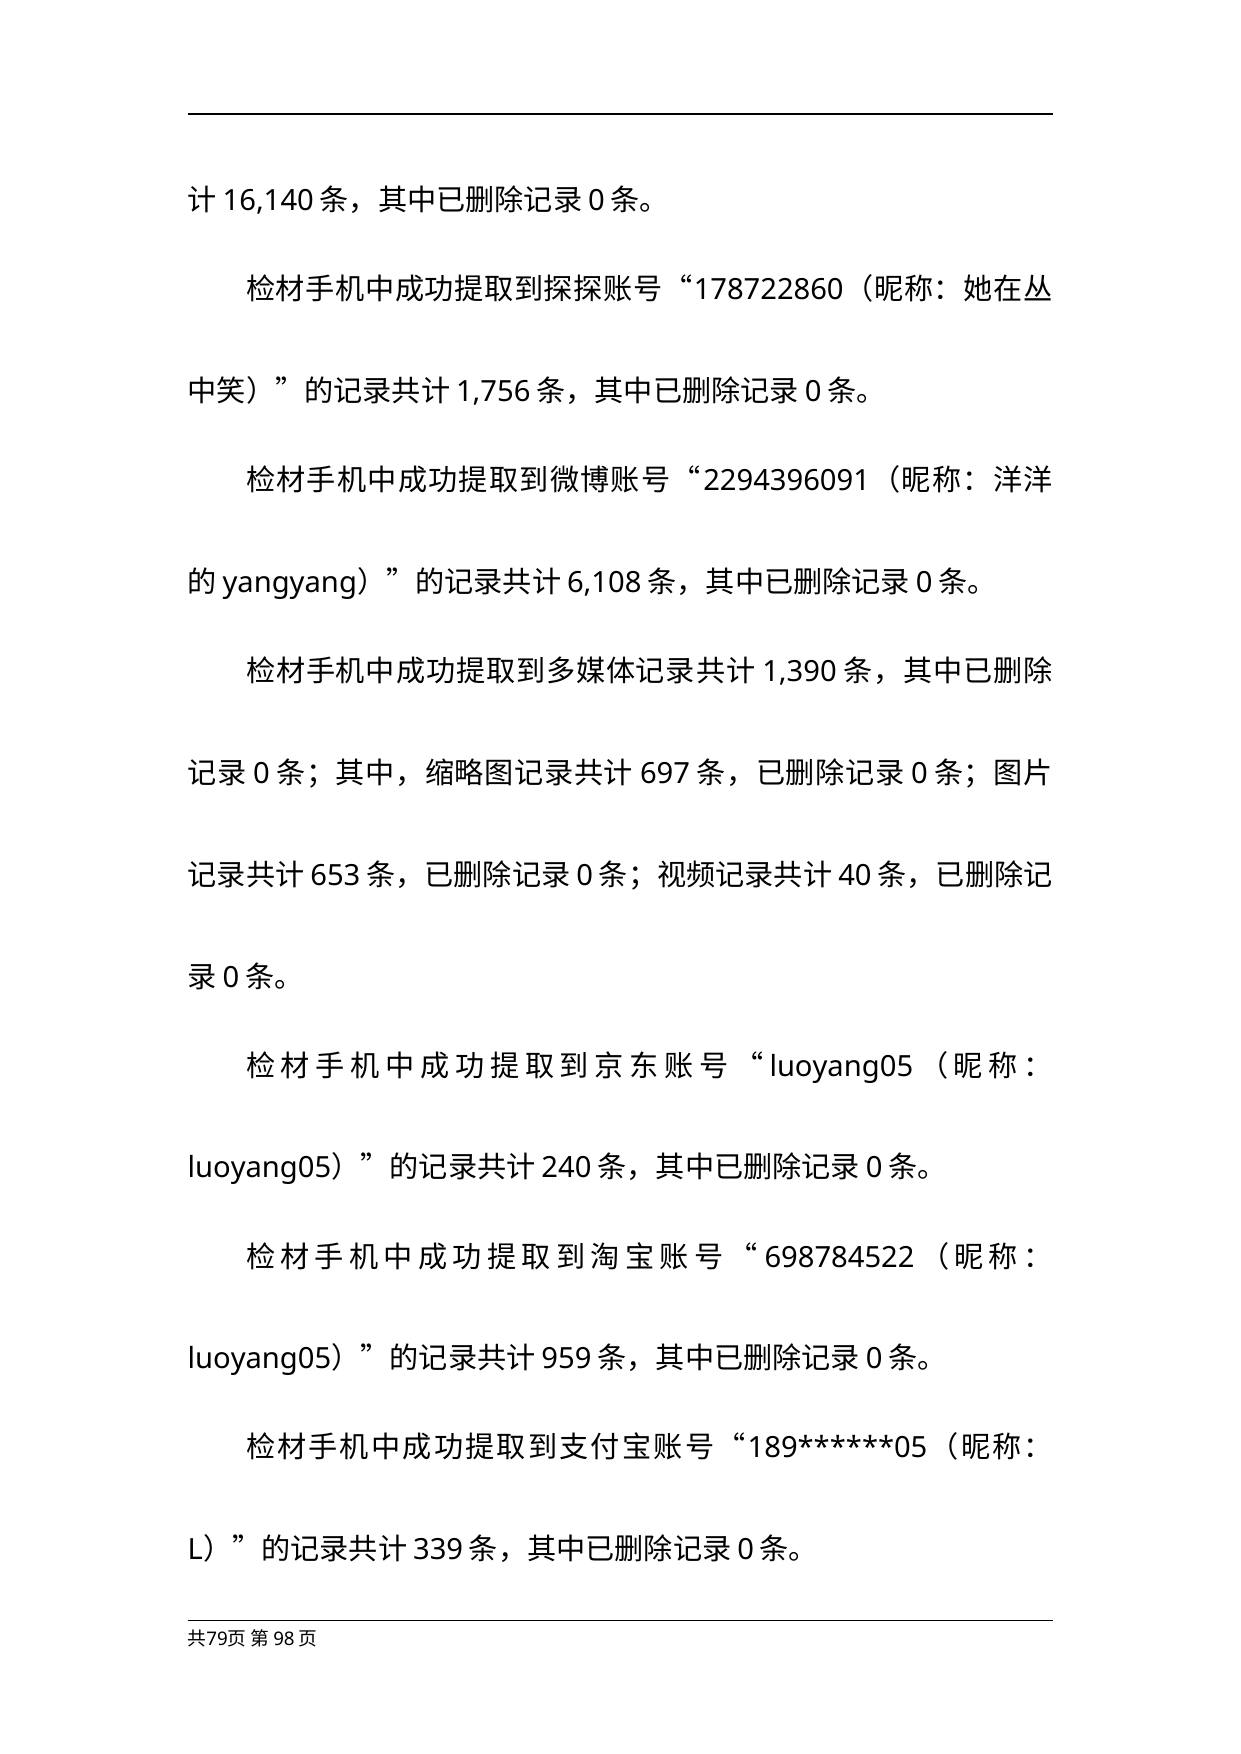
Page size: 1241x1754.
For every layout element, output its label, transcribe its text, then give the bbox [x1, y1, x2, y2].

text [187, 164, 1053, 232]
text 检材手机中成功提取到淘宝账号“698784522（昵称：luoyang05）”的记录共计959条，其中已删除记录0条。 [187, 1220, 1053, 1390]
text 检材手机中成功提取到探探账号“178722860（昵称：她在丛中笑）”的记录共计1,756条，其中已删除记录0条。 [187, 253, 1053, 423]
text 检材手机中成功提取到京东账号“luoyang05（昵称：luoyang05）”的记录共计240条，其中已删除记录0条。 [187, 1029, 1053, 1199]
text 检材手机中成功提取到多媒体记录共计1,390条，其中已删除记录0条；其中，缩略图记录共计697条，已删除记录0条；图片记录共计653条，已删除记录0条；视频记录共计40条，已删除记录0条。 [187, 635, 1053, 1008]
text 检材手机中成功提取到支付宝账号“189******05（昵称：L）”的记录共计339条，其中已删除记录0条。 [187, 1411, 1053, 1581]
text 检材手机中成功提取到微博账号“2294396091（昵称：洋洋的yangyang）”的记录共计6,108条，其中已删除记录0条。 [187, 444, 1053, 614]
